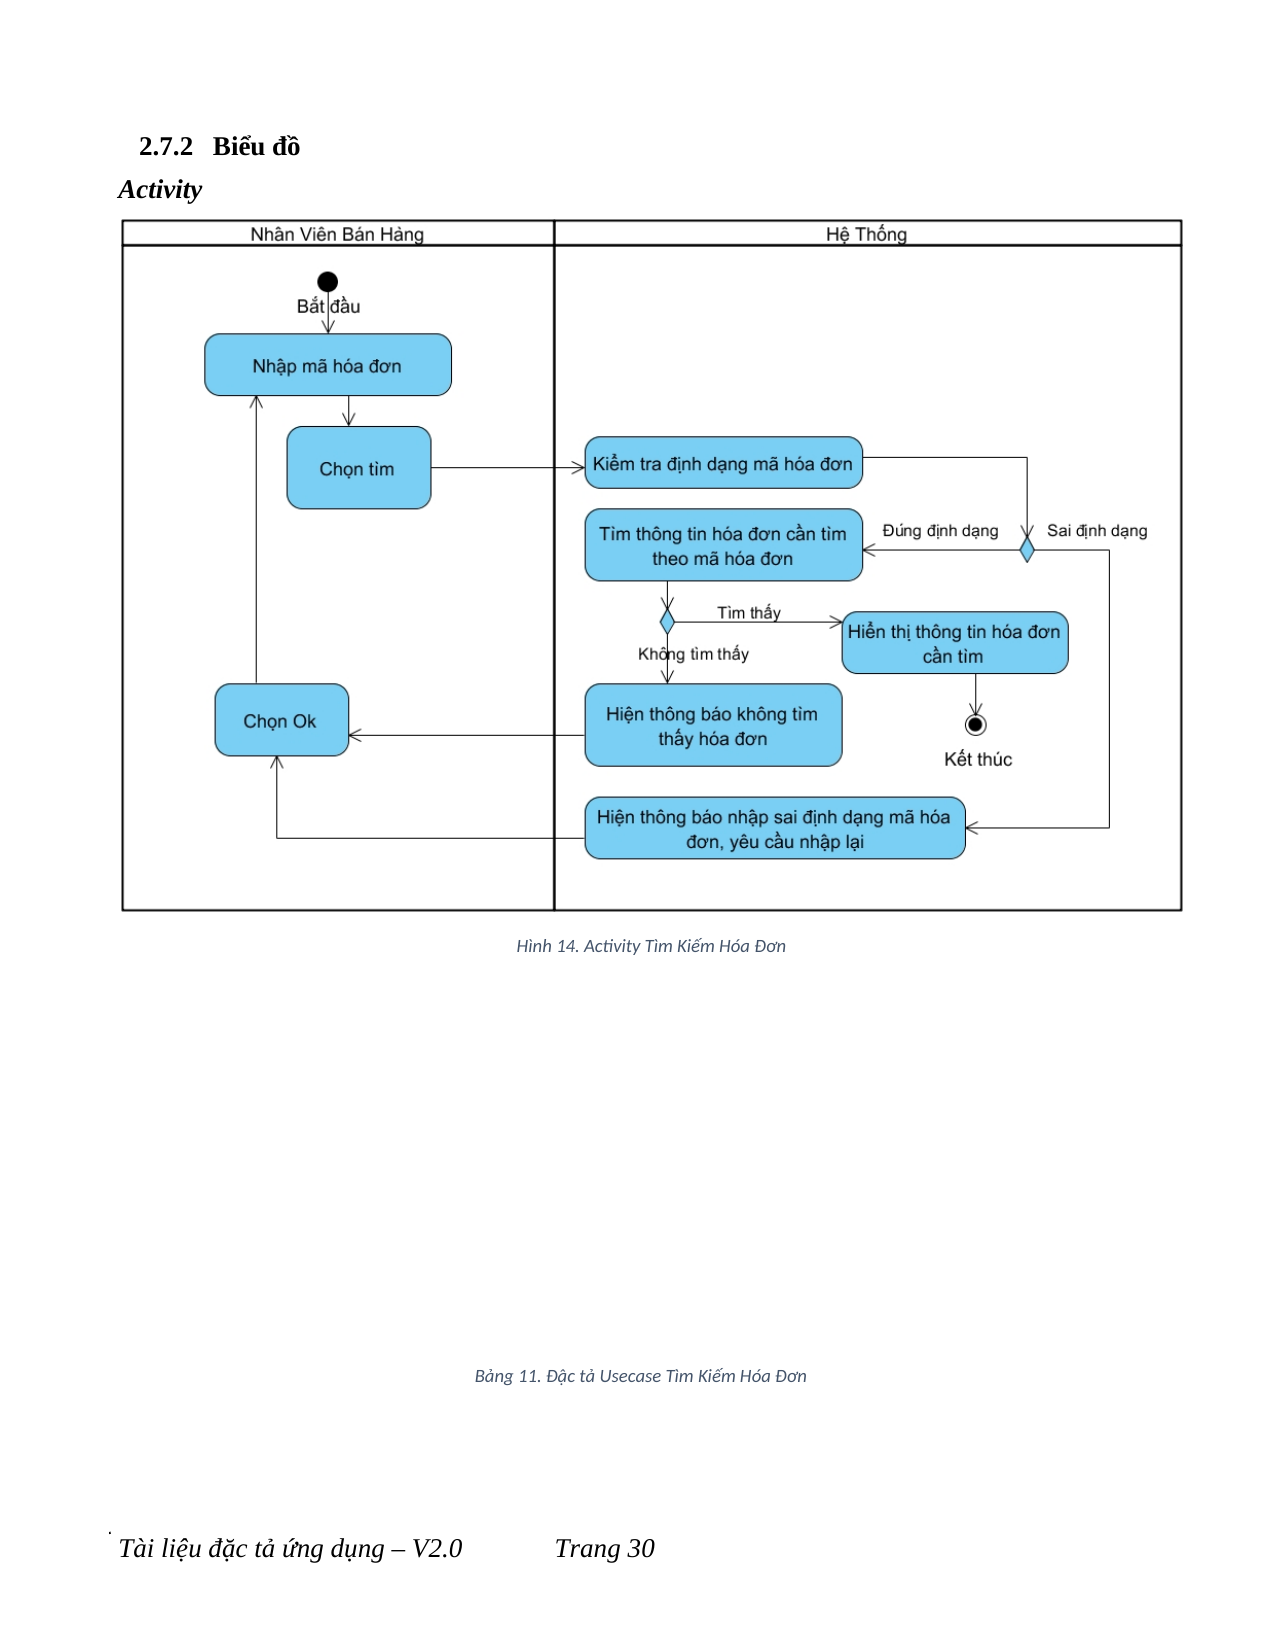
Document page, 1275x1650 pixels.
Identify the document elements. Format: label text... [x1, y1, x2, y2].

text Bảng 11. Đậc tả Usecase Tìm Kiếm Hóa Đơn [118, 1364, 1165, 1387]
picture [118, 216, 1187, 916]
text Biểu đồ [193, 129, 1186, 161]
text Activity [118, 173, 1186, 204]
text Hình 14. Activity Tìm Kiếm Hóa Đơn [118, 934, 1186, 957]
